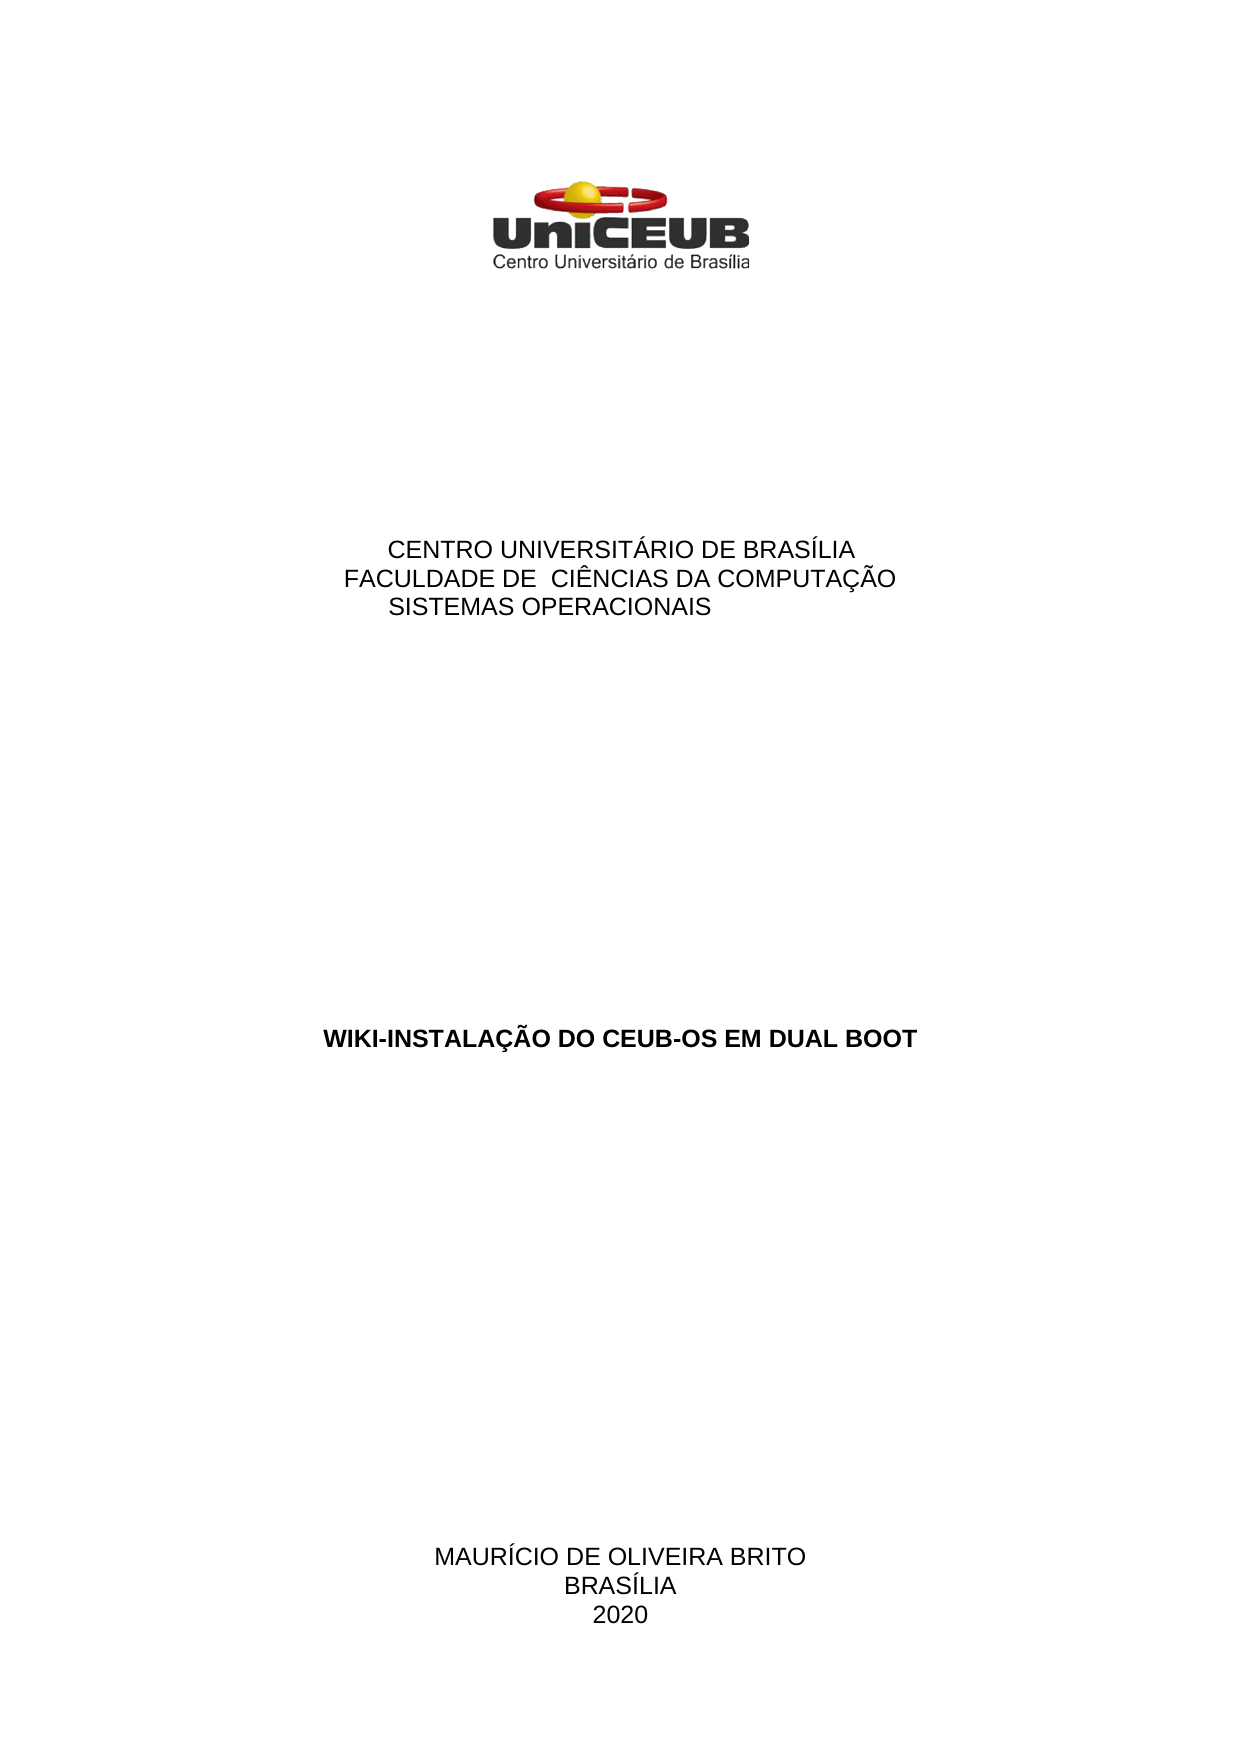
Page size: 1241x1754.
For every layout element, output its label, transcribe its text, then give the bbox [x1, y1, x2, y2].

text 2020 [167, 1600, 1074, 1629]
text MAURÍCIO DE OLIVEIRA BRITO BRASÍLIA [422, 1542, 818, 1600]
subtitle WIKI-INSTALAÇÃO DO CEUB-OS EM DUAL BOOT [167, 1024, 1074, 1053]
text CENTRO UNIVERSITÁRIO DE BRASÍLIA FACULDADE DE CIÊNCIAS DA COMPUTAÇÃO [344, 535, 999, 592]
text SISTEMAS OPERACIONAIS [388, 592, 1076, 621]
picture [493, 180, 750, 269]
